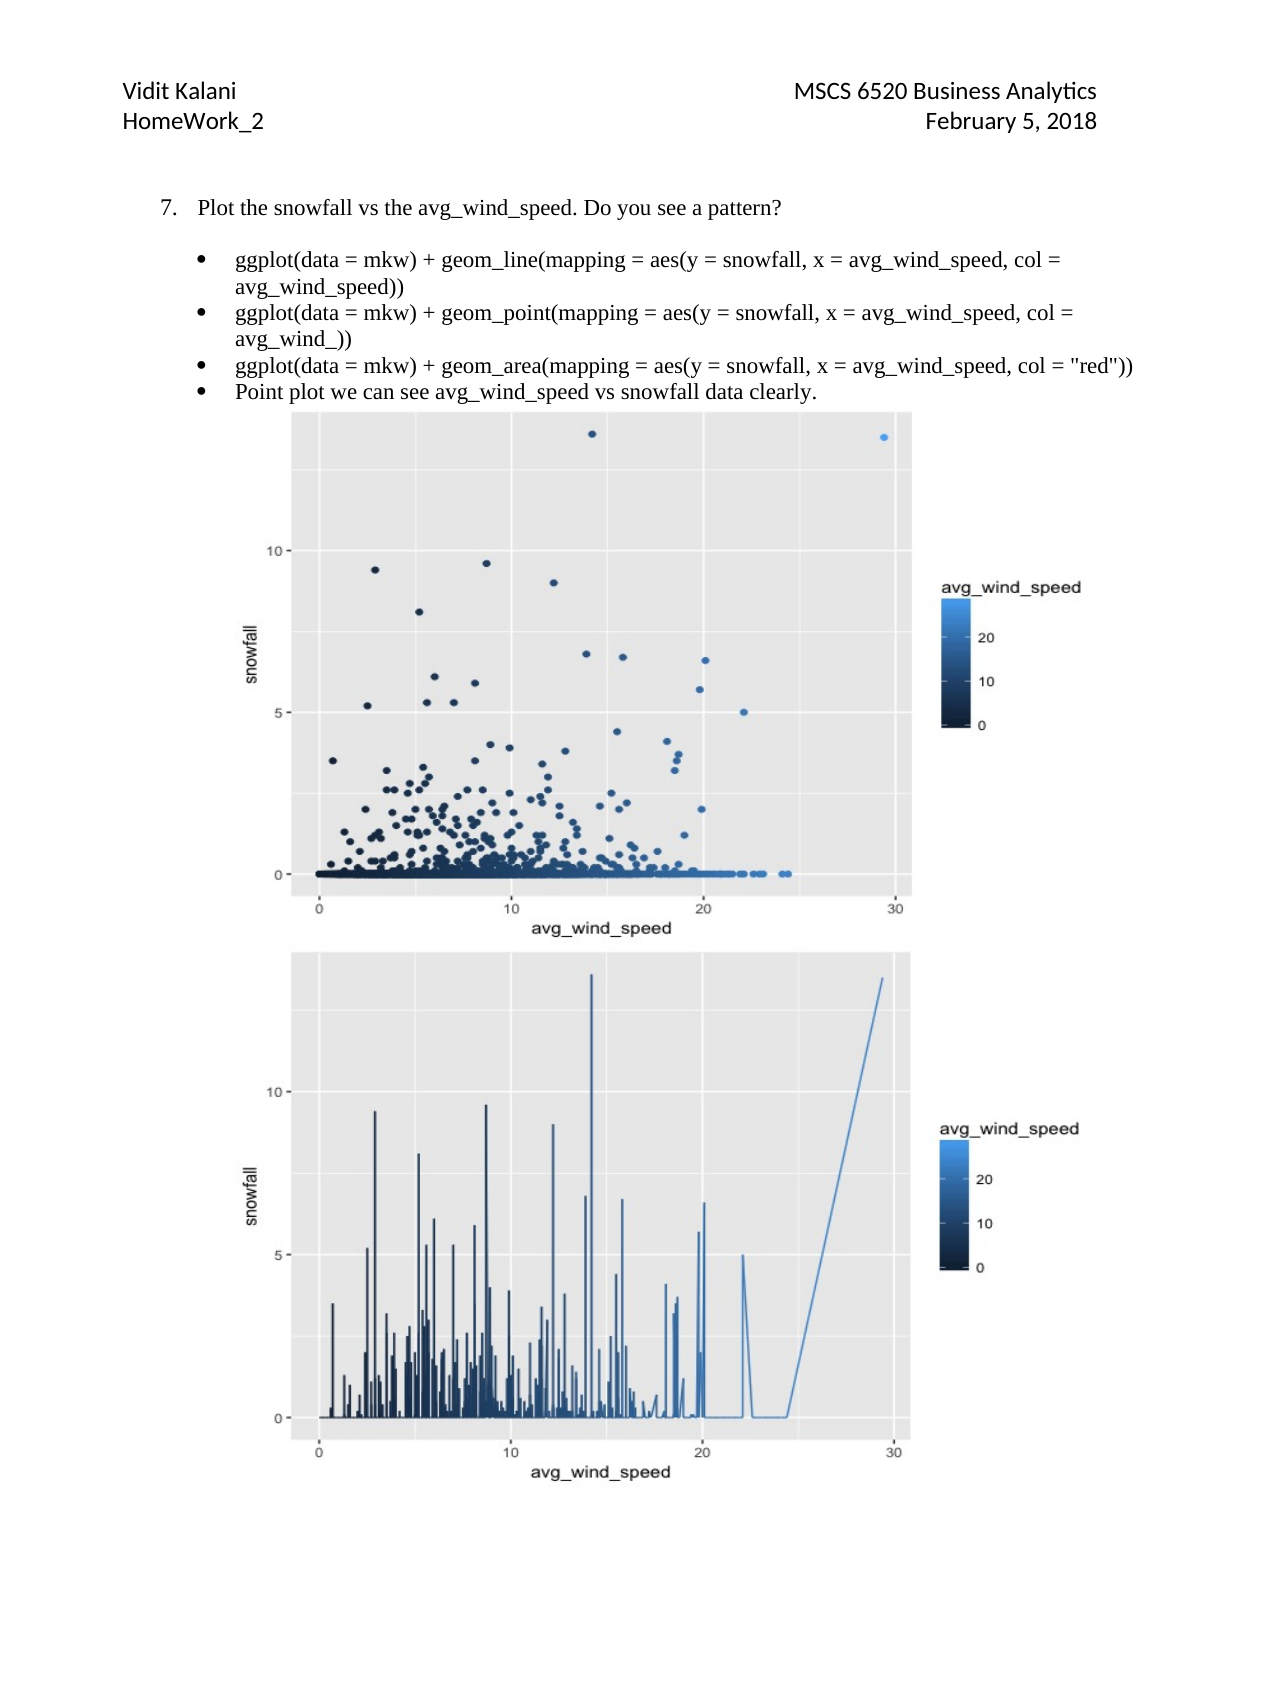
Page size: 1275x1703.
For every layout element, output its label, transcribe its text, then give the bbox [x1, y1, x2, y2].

list Plot the snowfall vs the avg_wind_speed. Do you see a pattern? [160, 192, 1192, 220]
picture [234, 404, 1101, 1489]
list Point plot we can see avg_wind_speed vs snowfall data clearly. [197, 378, 1192, 404]
list ggplot(data = mkw) + geom_point(mapping = aes(y = snowfall, x = avg_wind_speed, col = avg_wind_)) [197, 299, 1192, 352]
list ggplot(data = mkw) + geom_line(mapping = aes(y = snowfall, x = avg_wind_speed, col = avg_wind_speed)) [197, 246, 1192, 299]
list ggplot(data = mkw) + geom_area(mapping = aes(y = snowfall, x = avg_wind_speed, col = "red")) [197, 352, 1192, 378]
